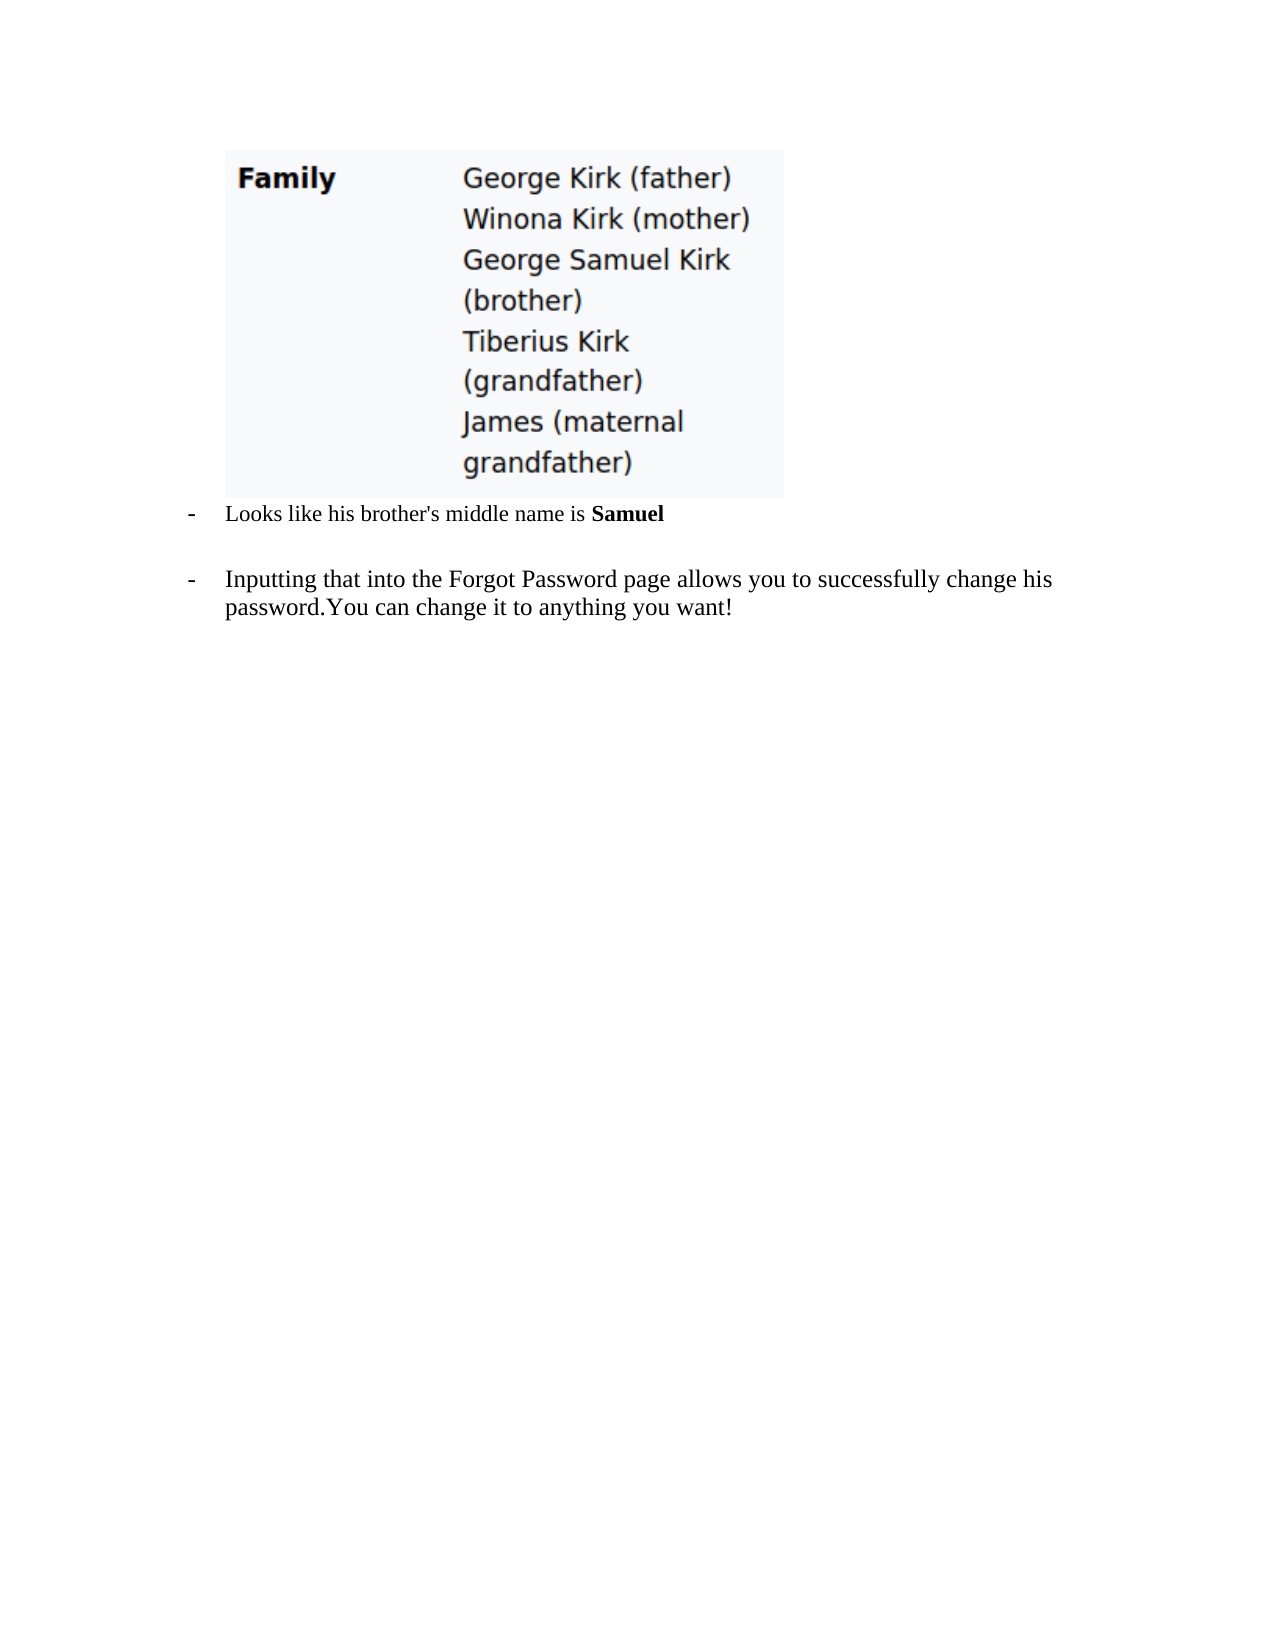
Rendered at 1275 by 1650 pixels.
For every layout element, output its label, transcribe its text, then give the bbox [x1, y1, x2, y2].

picture [225, 150, 784, 498]
list Inputting that into the Forgot Password page allows you to successfully change his password.You can change it to anything you want! [187, 564, 1125, 621]
list Looks like his brother's middle name is Samuel [187, 498, 1125, 526]
